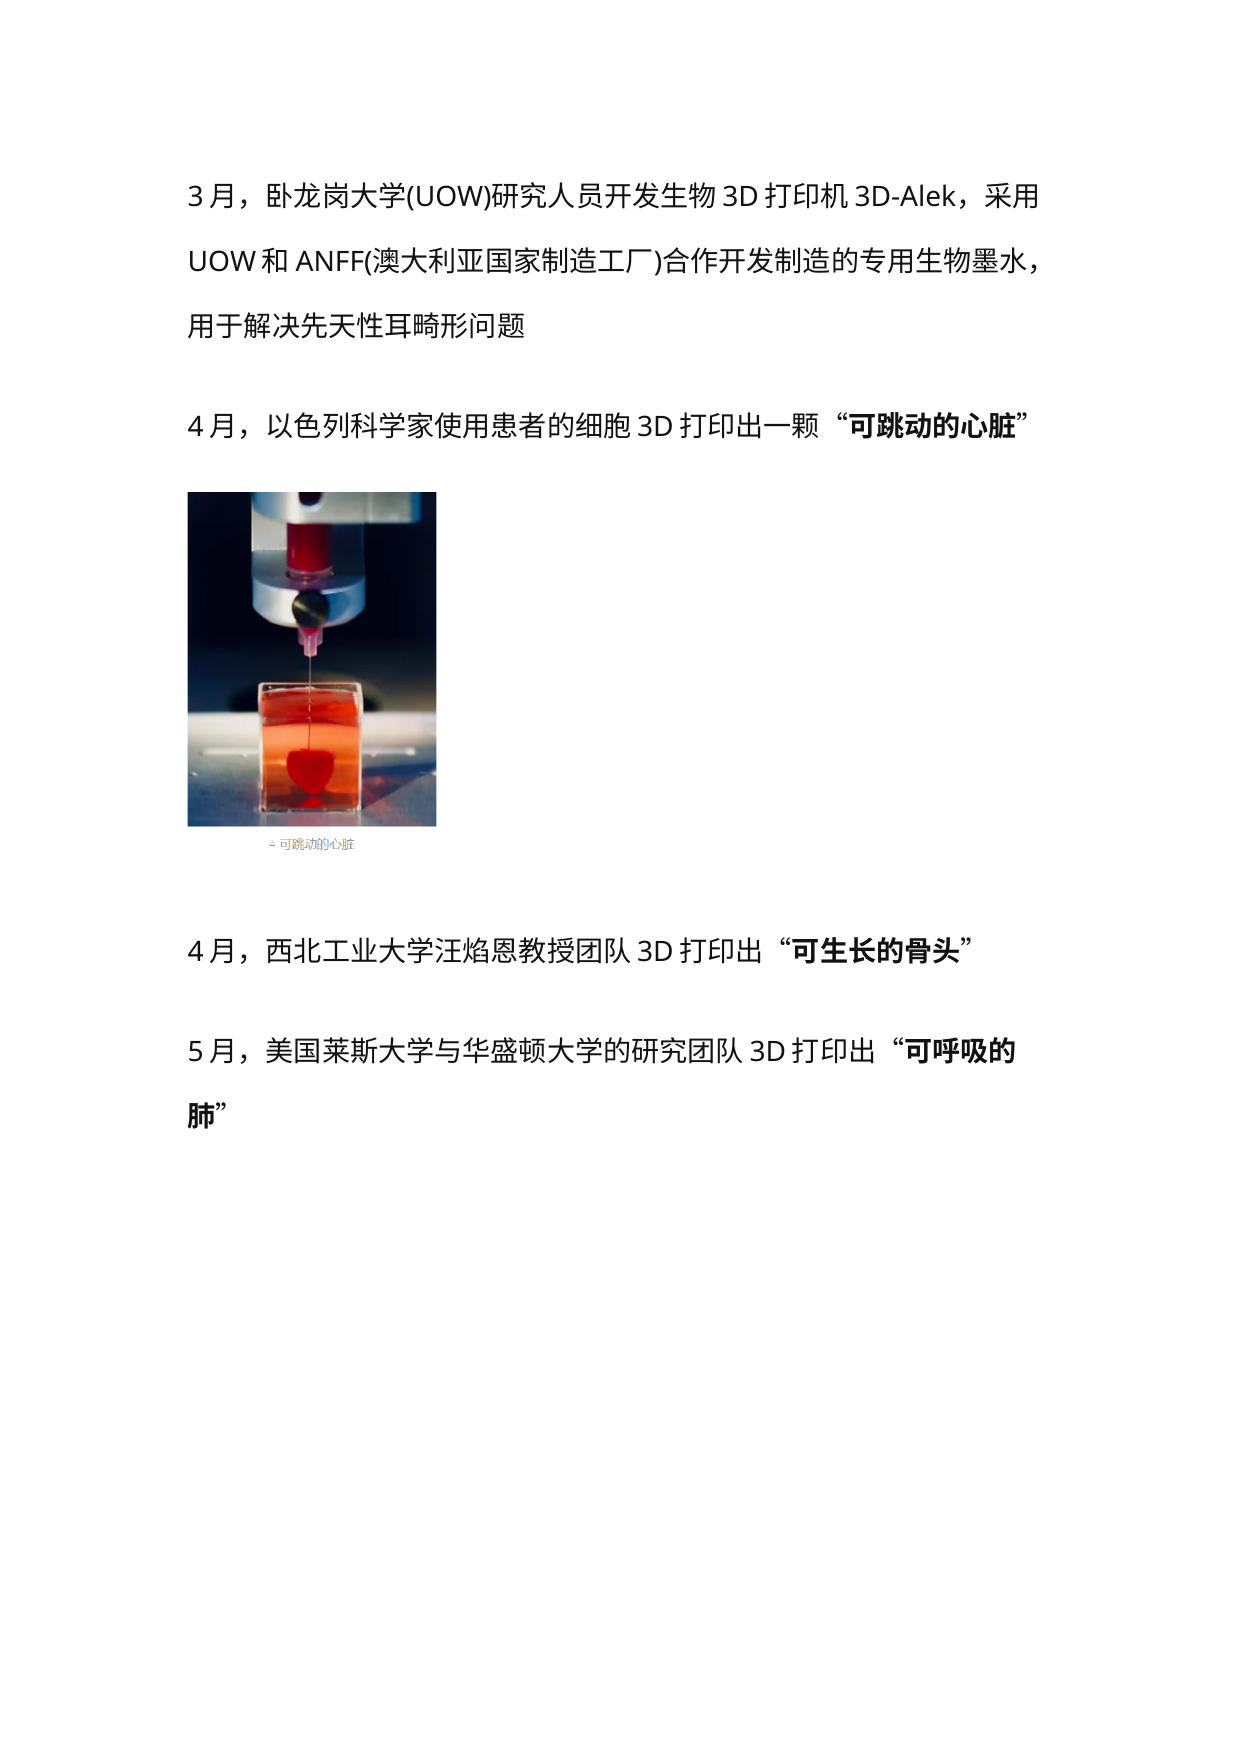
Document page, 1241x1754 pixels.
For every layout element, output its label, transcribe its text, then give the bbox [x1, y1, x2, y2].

text 3月，卧龙岗大学(UOW)研究人员开发生物3D打印机3D-Alek，采用UOW和ANFF(澳大利亚国家制造工厂)合作开发制造的专用生物墨水，用于解决先天性耳畸形问题 [187, 162, 1053, 357]
picture [187, 492, 437, 860]
text 4月，西北工业大学汪焰恩教授团队3D打印出“可生长的骨头” [187, 917, 1053, 982]
text 5月，美国莱斯大学与华盛顿大学的研究团队3D打印出“可呼吸的肺” [187, 1017, 1053, 1147]
text 4月，以色列科学家使用患者的细胞3D打印出一颗“可跳动的心脏” [187, 392, 1053, 457]
